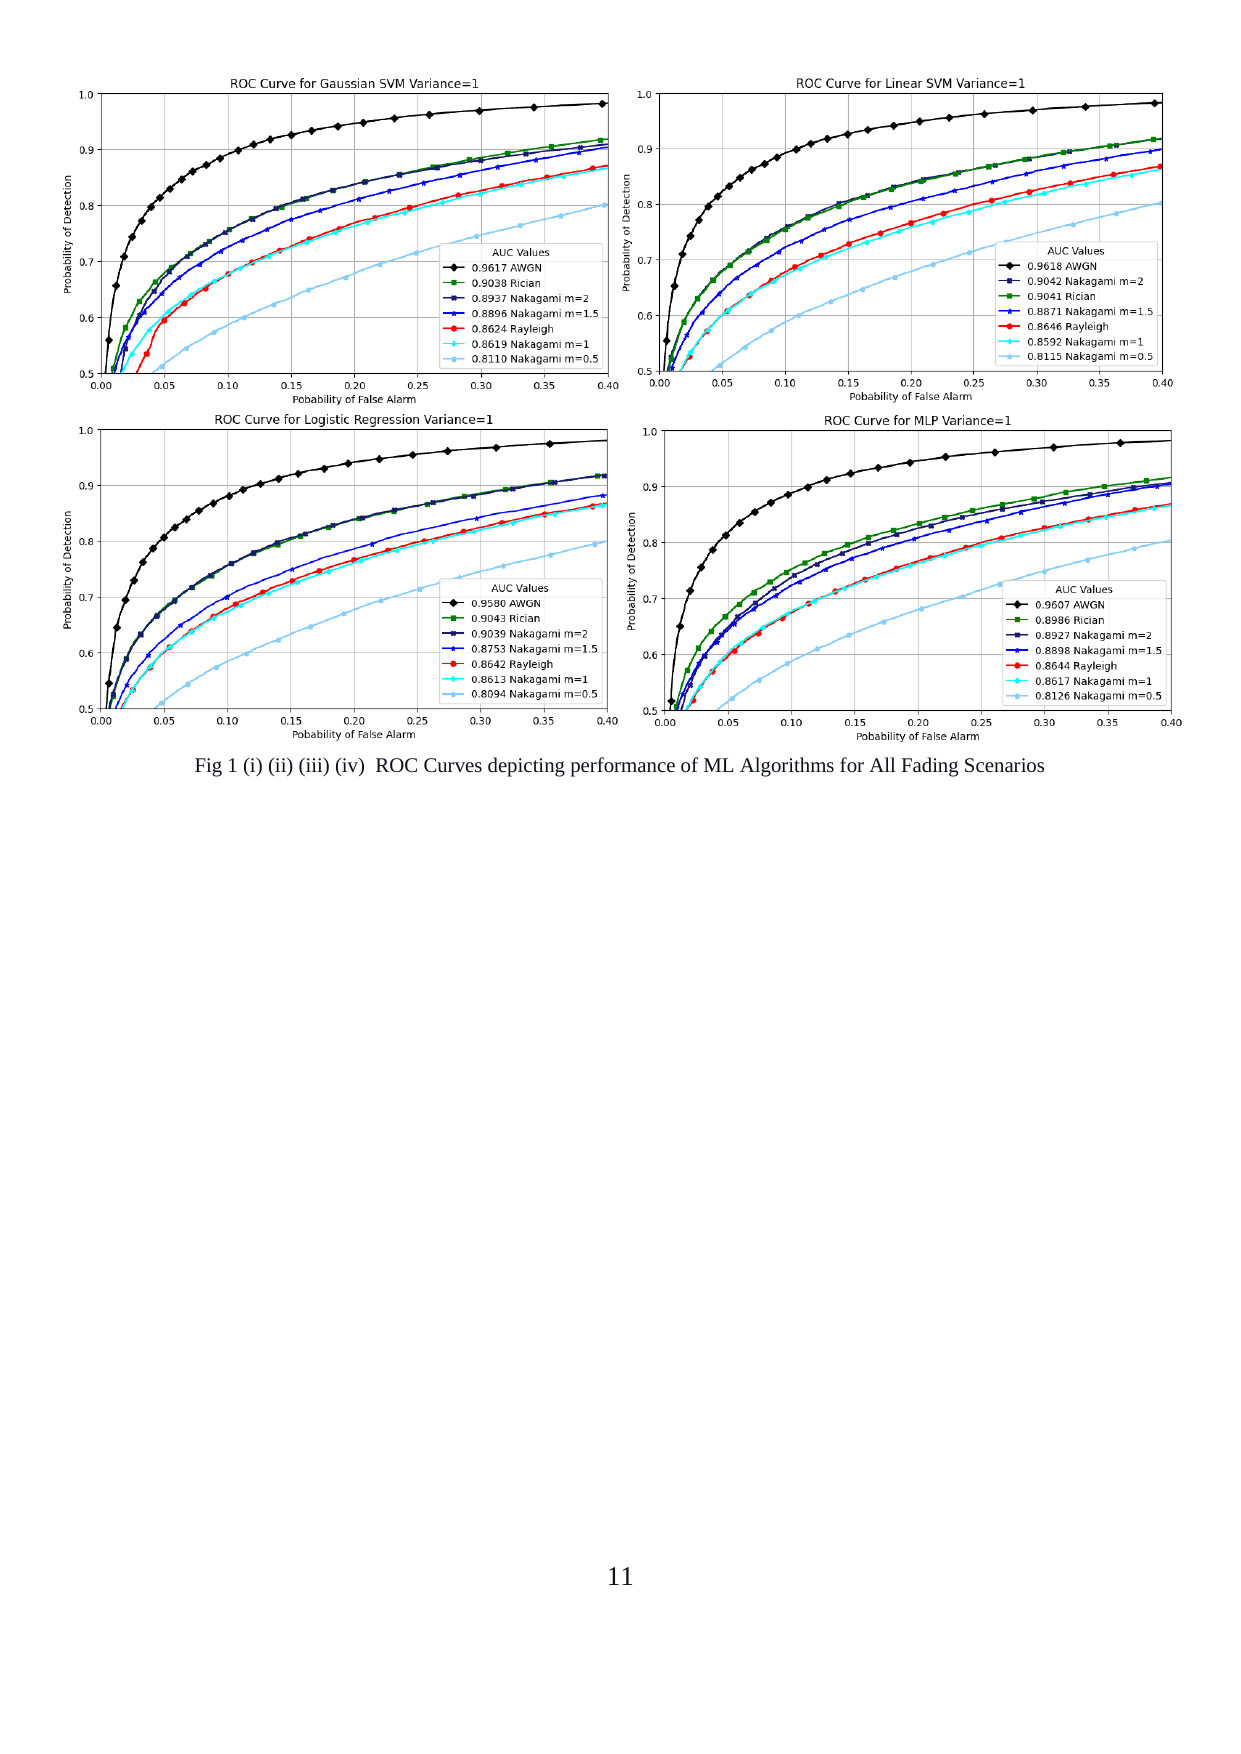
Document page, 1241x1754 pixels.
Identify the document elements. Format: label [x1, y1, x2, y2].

picture [54, 73, 1186, 750]
